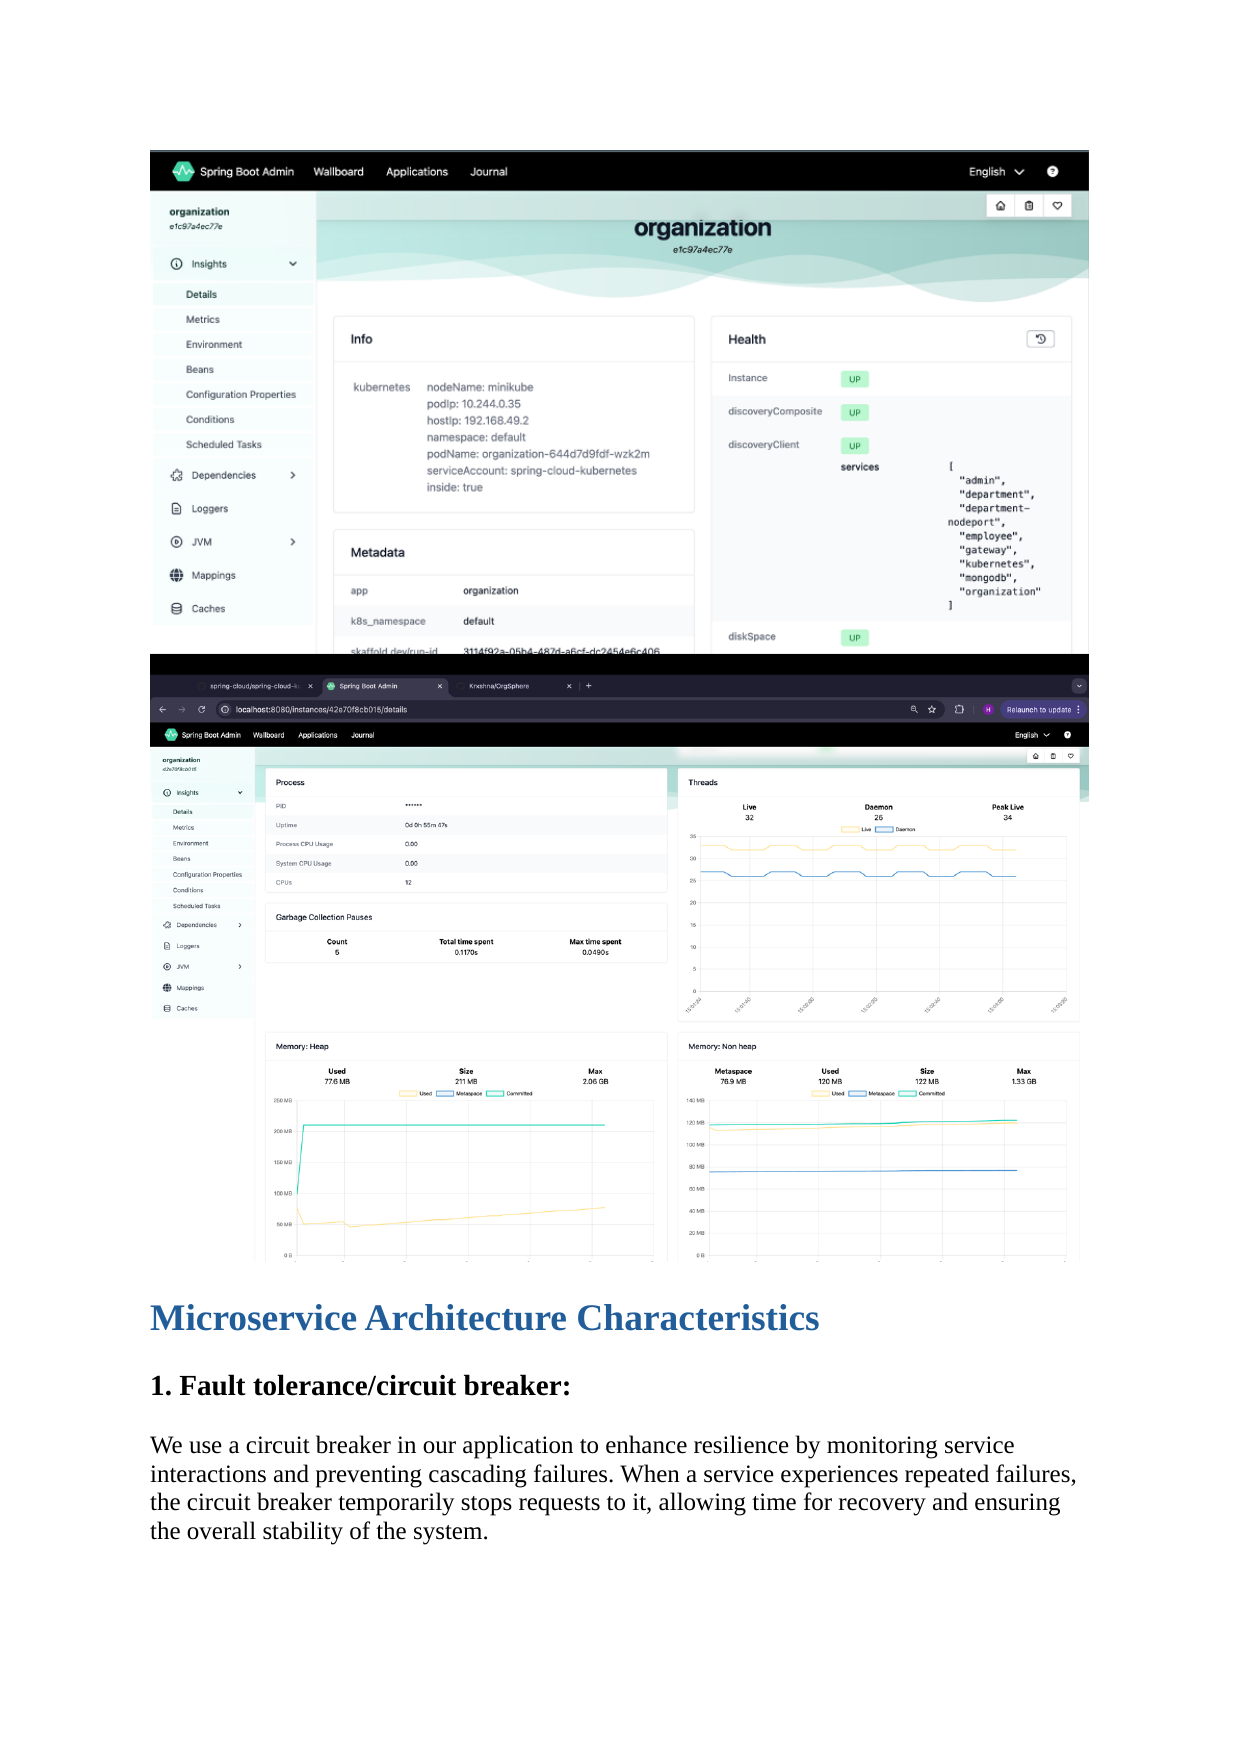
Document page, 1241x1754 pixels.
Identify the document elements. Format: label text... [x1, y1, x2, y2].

text Microservice Architecture Characteristics [150, 1296, 1090, 1339]
text We use a circuit breaker in our application to enhance resilience by monitoring service interactions and preventing cascading failures. When a service experiences repeated failures, the circuit breaker temporarily stops requests to it, allowing time for recovery and ensuring the overall stability of the system. [150, 1430, 1090, 1545]
picture [150, 150, 1089, 1262]
text 1. Fault tolerance/circuit breaker: [150, 1368, 1090, 1401]
